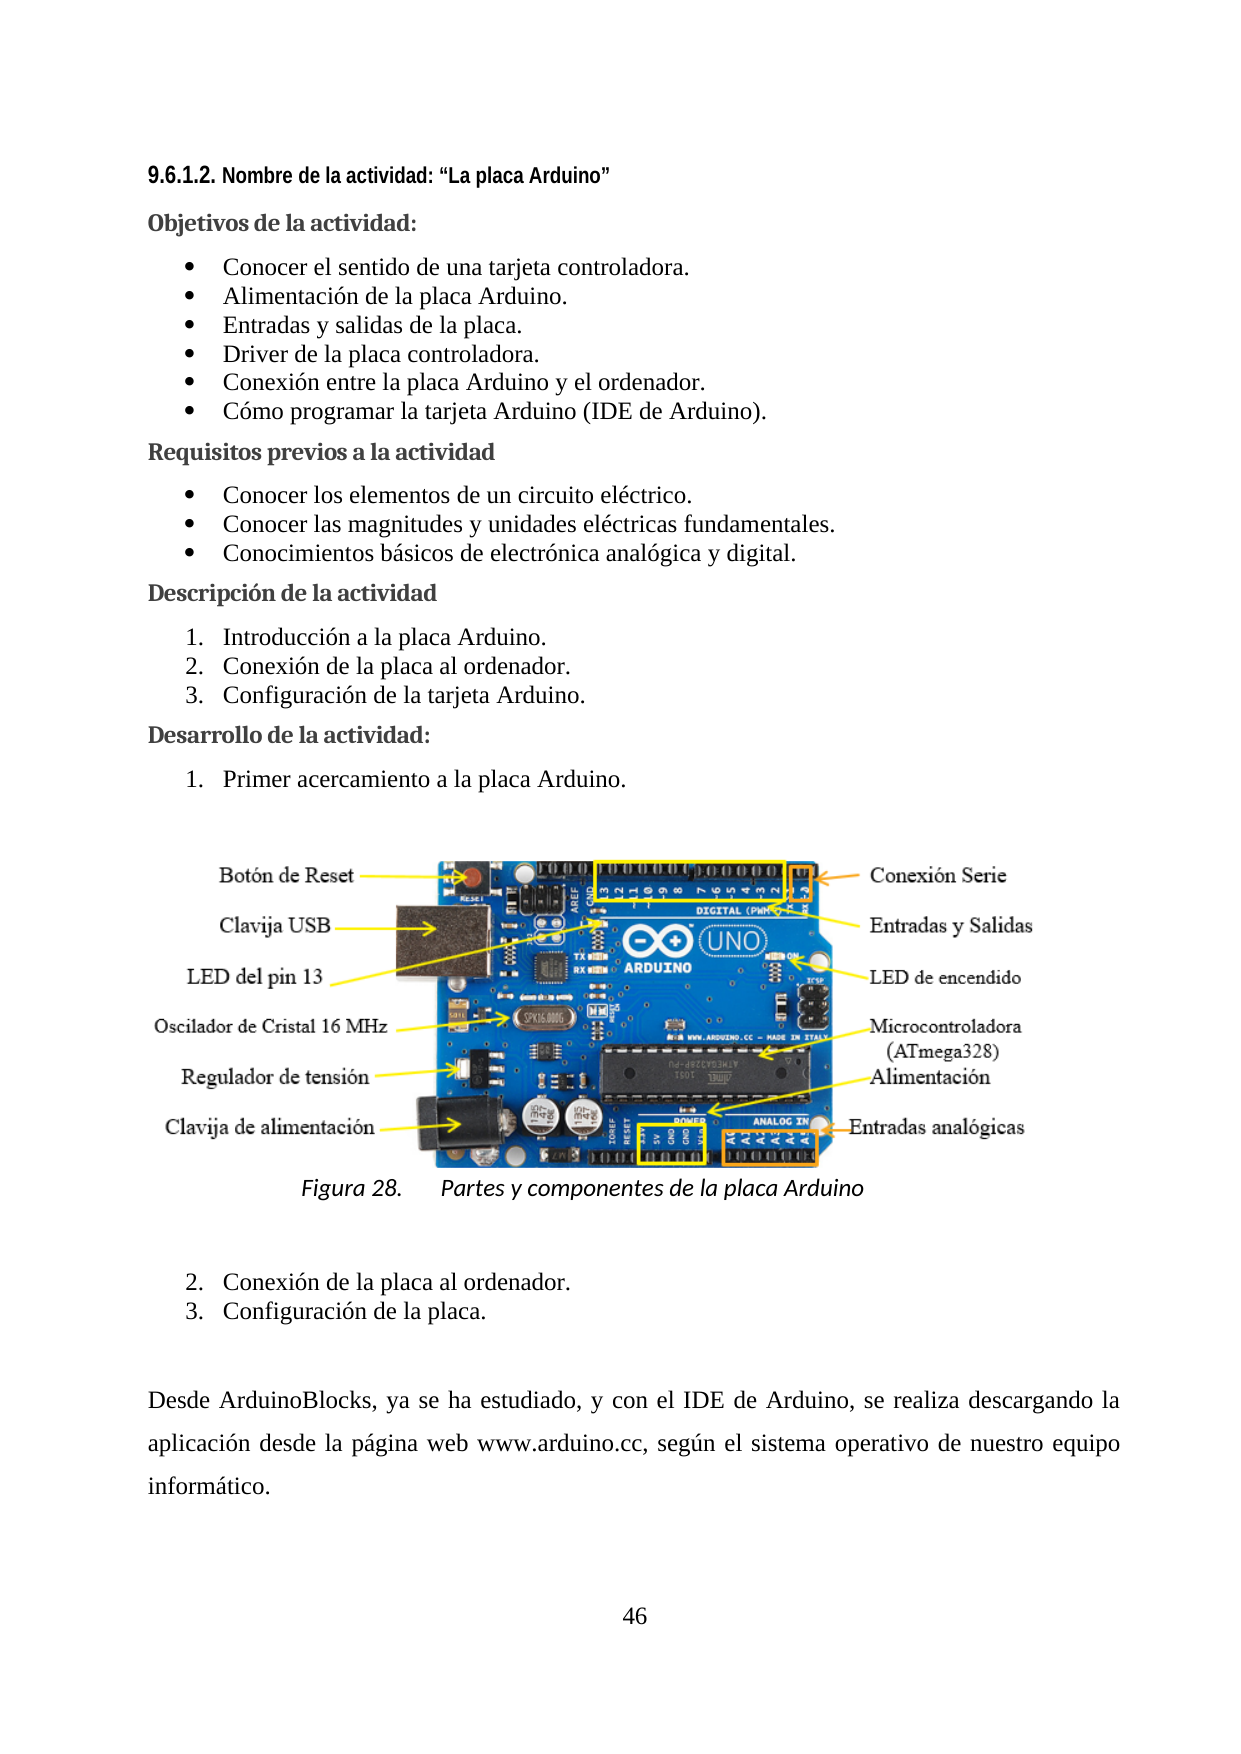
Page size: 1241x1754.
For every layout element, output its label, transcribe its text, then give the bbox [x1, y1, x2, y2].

list Configuración de la placa. [185, 1296, 1122, 1325]
text Desde ArduinoBlocks, ya se ha estudiado, y con el IDE de Arduino, se realiza descargando la aplicación desde la página web www.arduino.cc, según el sistema operativo de nuestro equipo informático. [148, 1385, 1122, 1500]
list Conexión de la placa al ordenador. [185, 651, 1122, 680]
text Partes y componentes de la placa Arduino [148, 1173, 1122, 1203]
text Conexión entre la placa Arduino y el ordenador. [185, 367, 1122, 396]
list Configuración de la tarjeta Arduino. [185, 680, 1122, 709]
subtitle Desarrollo de la actividad: [148, 721, 1122, 750]
list Primer acercamiento a la placa Arduino. [185, 764, 1122, 793]
text Conocer el sentido de una tarjeta controladora. [185, 252, 1122, 281]
list Introducción a la placa Arduino. [185, 622, 1122, 651]
subtitle Requisitos previos a la actividad [148, 437, 1122, 466]
list Conexión de la placa al ordenador. [185, 1267, 1122, 1296]
subtitle Objetivos de la actividad: [148, 209, 1122, 238]
text Cómo programar la tarjeta Arduino (IDE de Arduino). [185, 396, 1122, 425]
text Alimentación de la placa Arduino. [185, 281, 1122, 310]
subtitle Nombre de la actividad: “La placa Arduino” [148, 160, 1122, 188]
subtitle Descripción de la actividad [148, 579, 1122, 608]
text Conocer las magnitudes y unidades eléctricas fundamentales. [185, 509, 1122, 538]
text Driver de la placa controladora. [185, 339, 1122, 367]
picture [148, 850, 1122, 1173]
text Entradas y salidas de la placa. [185, 310, 1122, 339]
text Conocimientos básicos de electrónica analógica y digital. [185, 538, 1122, 567]
text Conocer los elementos de un circuito eléctrico. [185, 481, 1122, 509]
